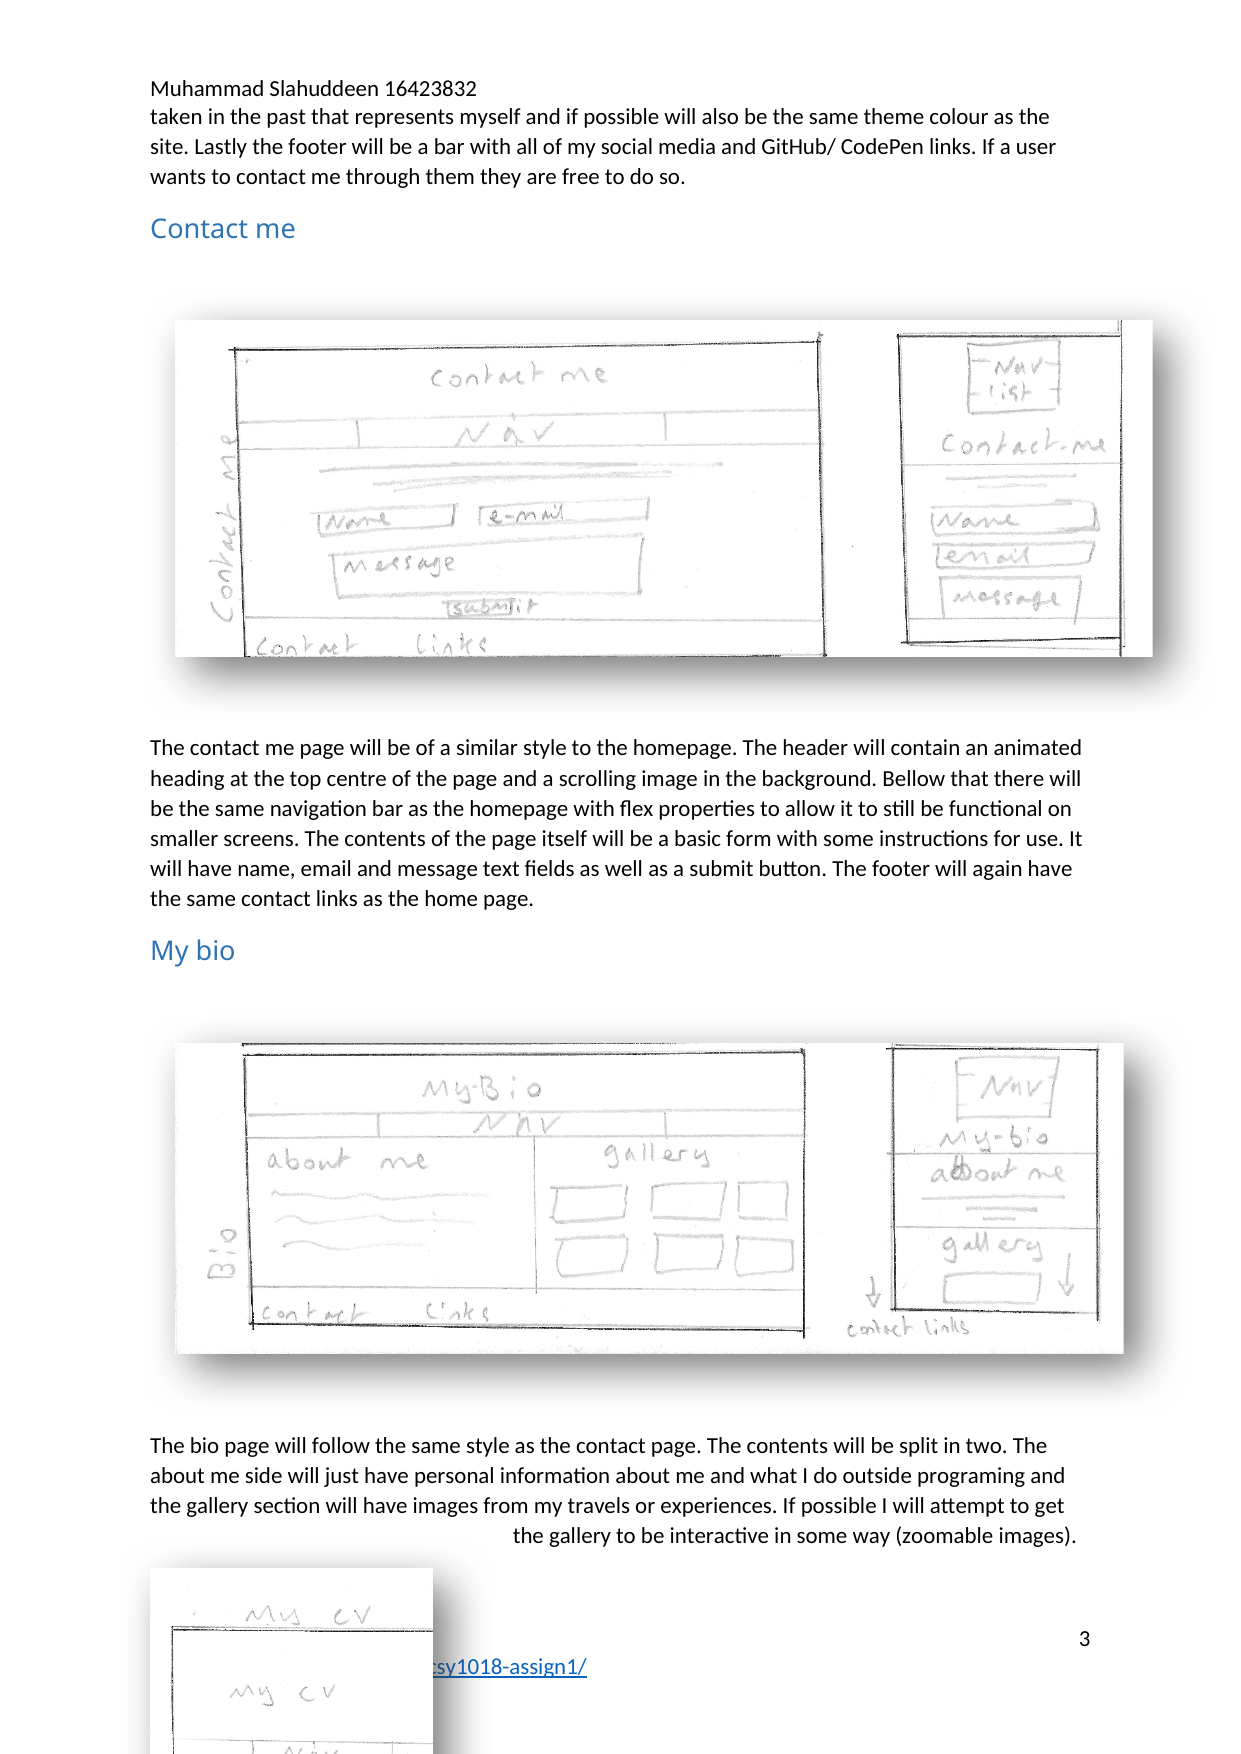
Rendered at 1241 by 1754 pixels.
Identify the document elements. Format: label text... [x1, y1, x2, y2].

picture [175, 1043, 1124, 1354]
picture [175, 320, 1153, 657]
text The contact me page will be of a similar style to the homepage. The header will contain an animated heading at the top centre of the page and a scrolling image in the background. Bellow that there will be the same navigation bar as the homepage with flex properties to allow it to still be functional on smaller screens. The contents of the page itself will be a basic form with some instructions for use. It will have name, email and message text fields as well as a submit button. The footer will again have the same contact links as the home page. [150, 733, 1090, 912]
subtitle My bio [150, 931, 1090, 968]
subtitle Contact me [150, 209, 1090, 246]
text The bio page will follow the same style as the contact page. The contents will be split in two. The about me side will just have personal information about me and what I do outside programing and the gallery section will have images from my travels or experiences. If possible I will attempt to get the gallery to be interactive in some way (zoomable images). [150, 1431, 1090, 1549]
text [150, 102, 1090, 190]
picture [150, 1568, 433, 1754]
